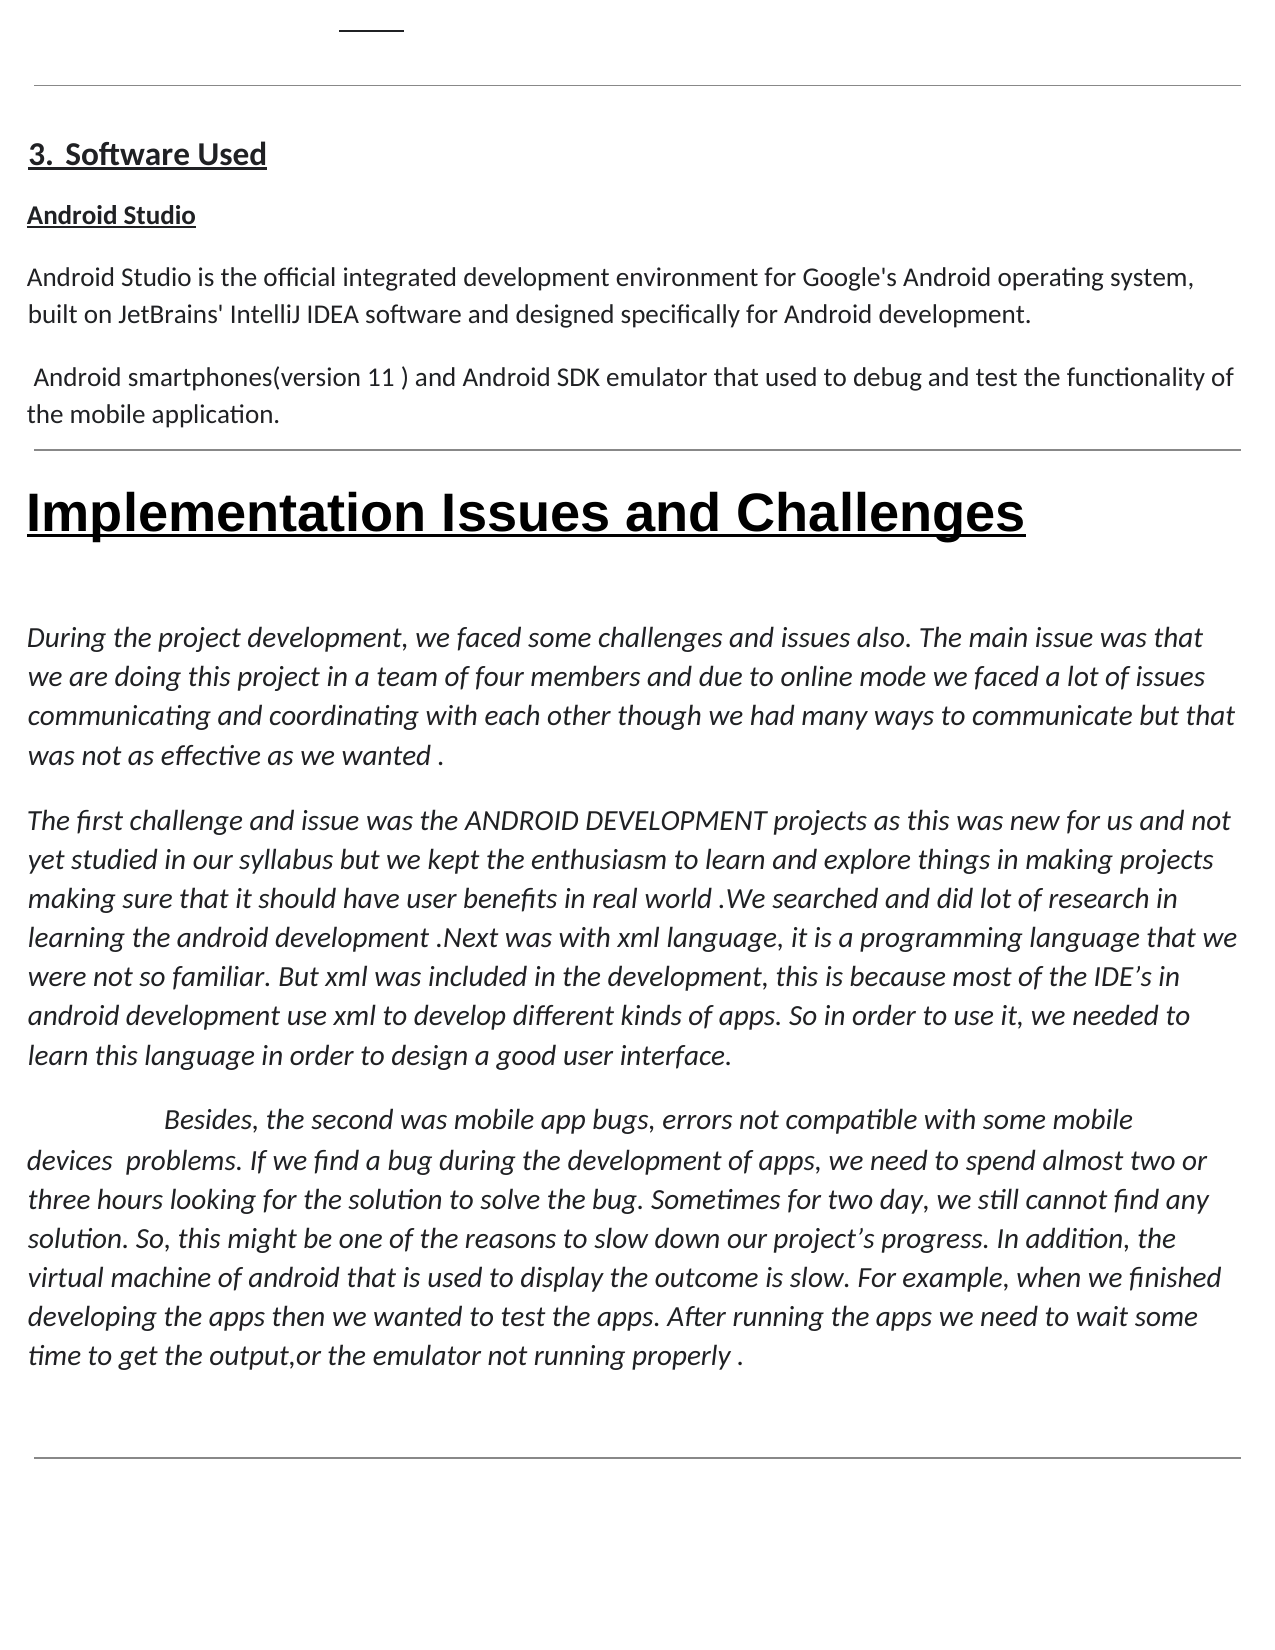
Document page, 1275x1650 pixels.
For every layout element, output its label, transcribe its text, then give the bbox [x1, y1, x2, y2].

text Android smartphones(version 11 ) and Android SDK emulator that used to debug and test the functionality of the mobile application. [27, 360, 1244, 430]
text Android Studio is the official integrated development environment for Google's Android operating system, built on JetBrains' IntelliJ IDEA software and designed specifically for Android development. [27, 260, 1244, 331]
text devices problems. If we find a bug during the development of apps, we need to spend almost two or three hours looking for the solution to solve the bug. Sometimes for two day, we still cannot find any solution. So, this might be one of the reasons to slow down our project’s progress. In addition, the virtual machine of android that is used to display the outcome is slow. For example, when we finished developing the apps then we wanted to test the apps. After running the apps we need to wait some time to get the output,or the emulator not running properly . [27, 1142, 1245, 1373]
text The first challenge and issue was the ANDROID DEVELOPMENT projects as this was new for us and not yet studied in our syllabus but we kept the enthusiasm to learn and explore things in making projects making sure that it should have user benefits in real world .We searched and did lot of research in learning the android development .Next was with xml language, it is a programming language that we were not so familiar. But xml was included in the development, this is because most of the IDE’s in android development use xml to develop different kinds of apps. So in order to use it, we needed to learn this language in order to design a good user interface. [27, 802, 1245, 1072]
text Android Studio [27, 198, 1245, 231]
subtitle Implementation Issues and Challenges [27, 481, 1245, 543]
text During the project development, we faced some challenges and issues also. The main issue was that we are doing this project in a team of four members and due to online mode we faced a lot of issues communicating and coordinating with each other though we had many ways to communicate but that was not as effective as we wanted . [27, 619, 1245, 772]
list Software Used [28, 133, 1245, 173]
text Besides, the second was mobile app bugs, errors not compatible with some mobile [164, 1101, 1245, 1137]
